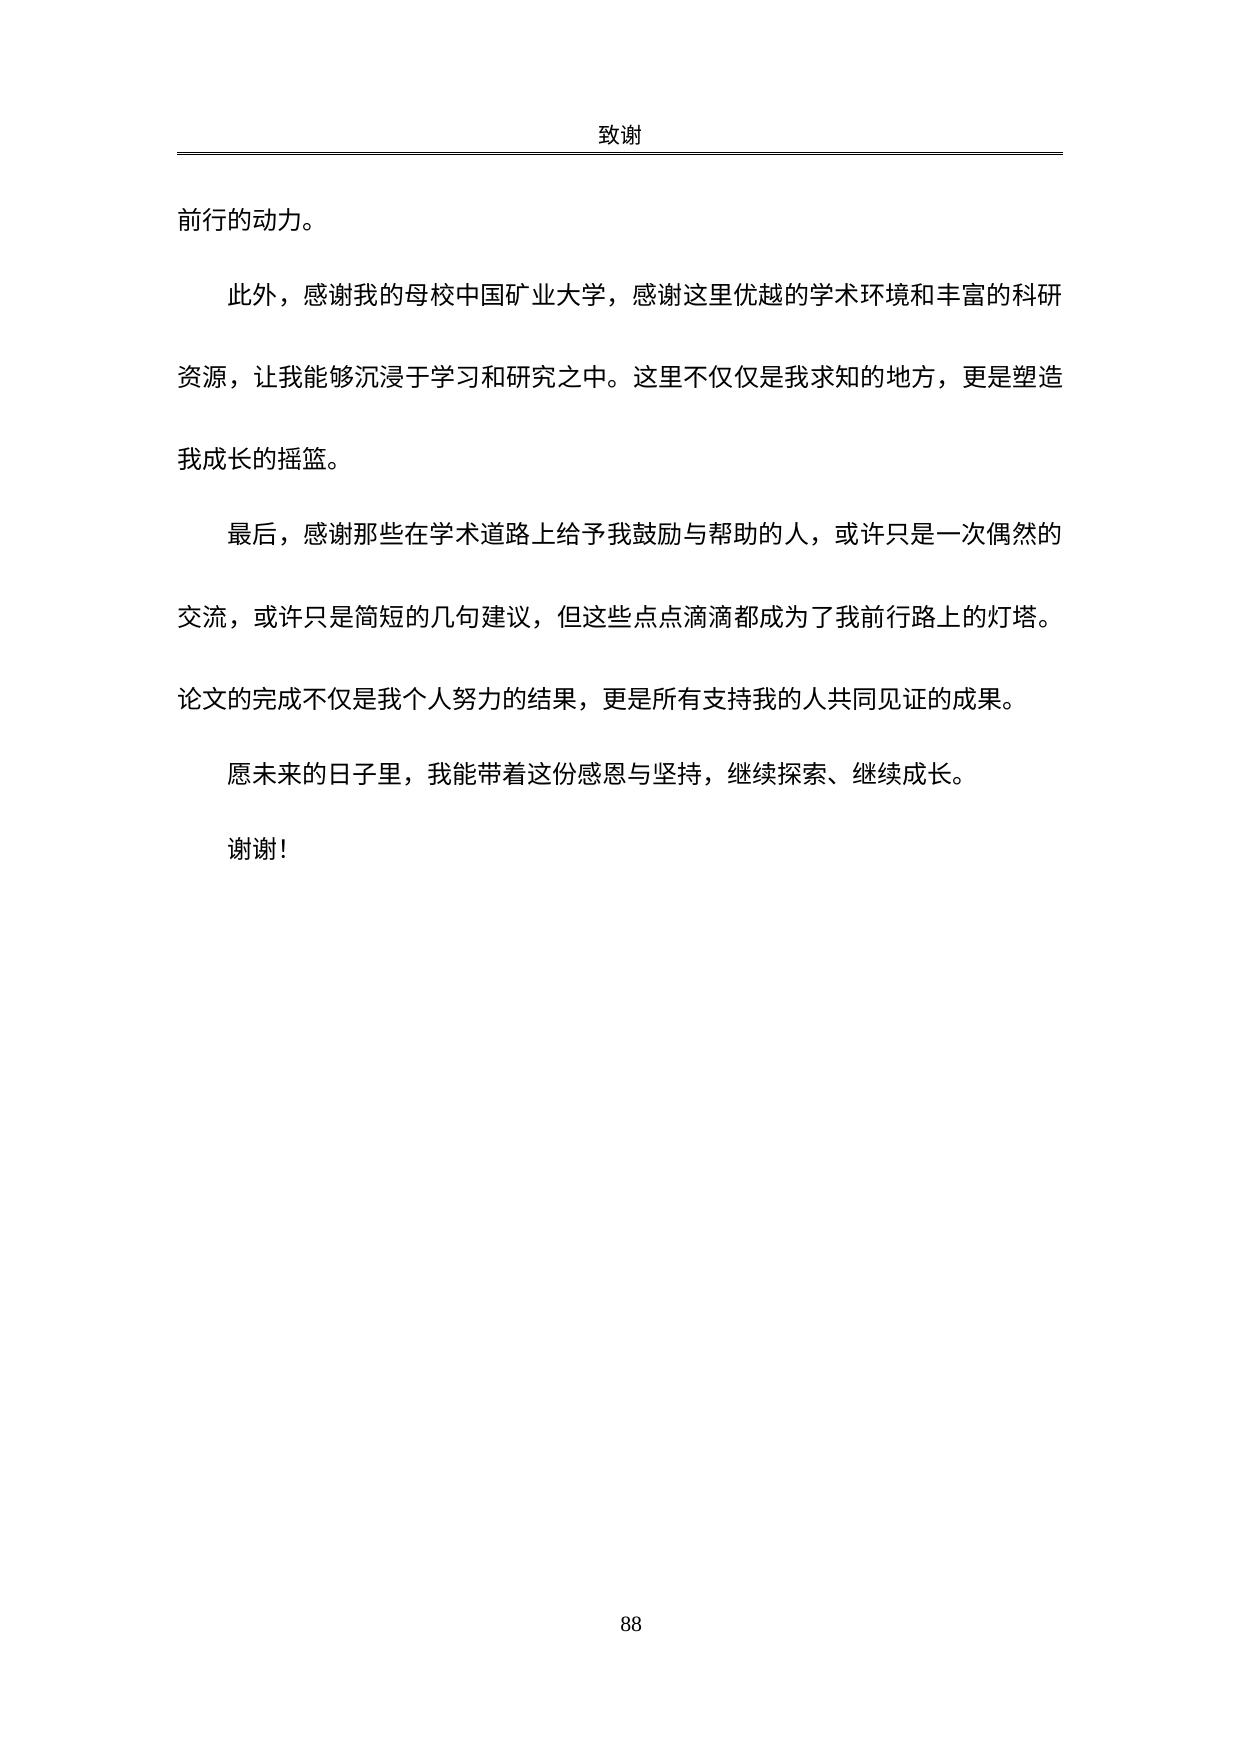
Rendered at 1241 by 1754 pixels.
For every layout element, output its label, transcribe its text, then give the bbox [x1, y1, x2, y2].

text 此外，感谢我的母校中国矿业大学，感谢这里优越的学术环境和丰富的科研资源，让我能够沉浸于学习和研究之中。这里不仅仅是我求知的地方，更是塑造我成长的摇篮。 [177, 261, 1063, 491]
text 谢谢！ [177, 814, 1063, 880]
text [177, 186, 1063, 252]
text 愿未来的日子里，我能带着这份感恩与坚持，继续探索、继续成长。 [177, 739, 1063, 805]
text 最后，感谢那些在学术道路上给予我鼓励与帮助的人，或许只是一次偶然的交流，或许只是简短的几句建议，但这些点点滴滴都成为了我前行路上的灯塔。论文的完成不仅是我个人努力的结果，更是所有支持我的人共同见证的成果。 [177, 500, 1063, 731]
